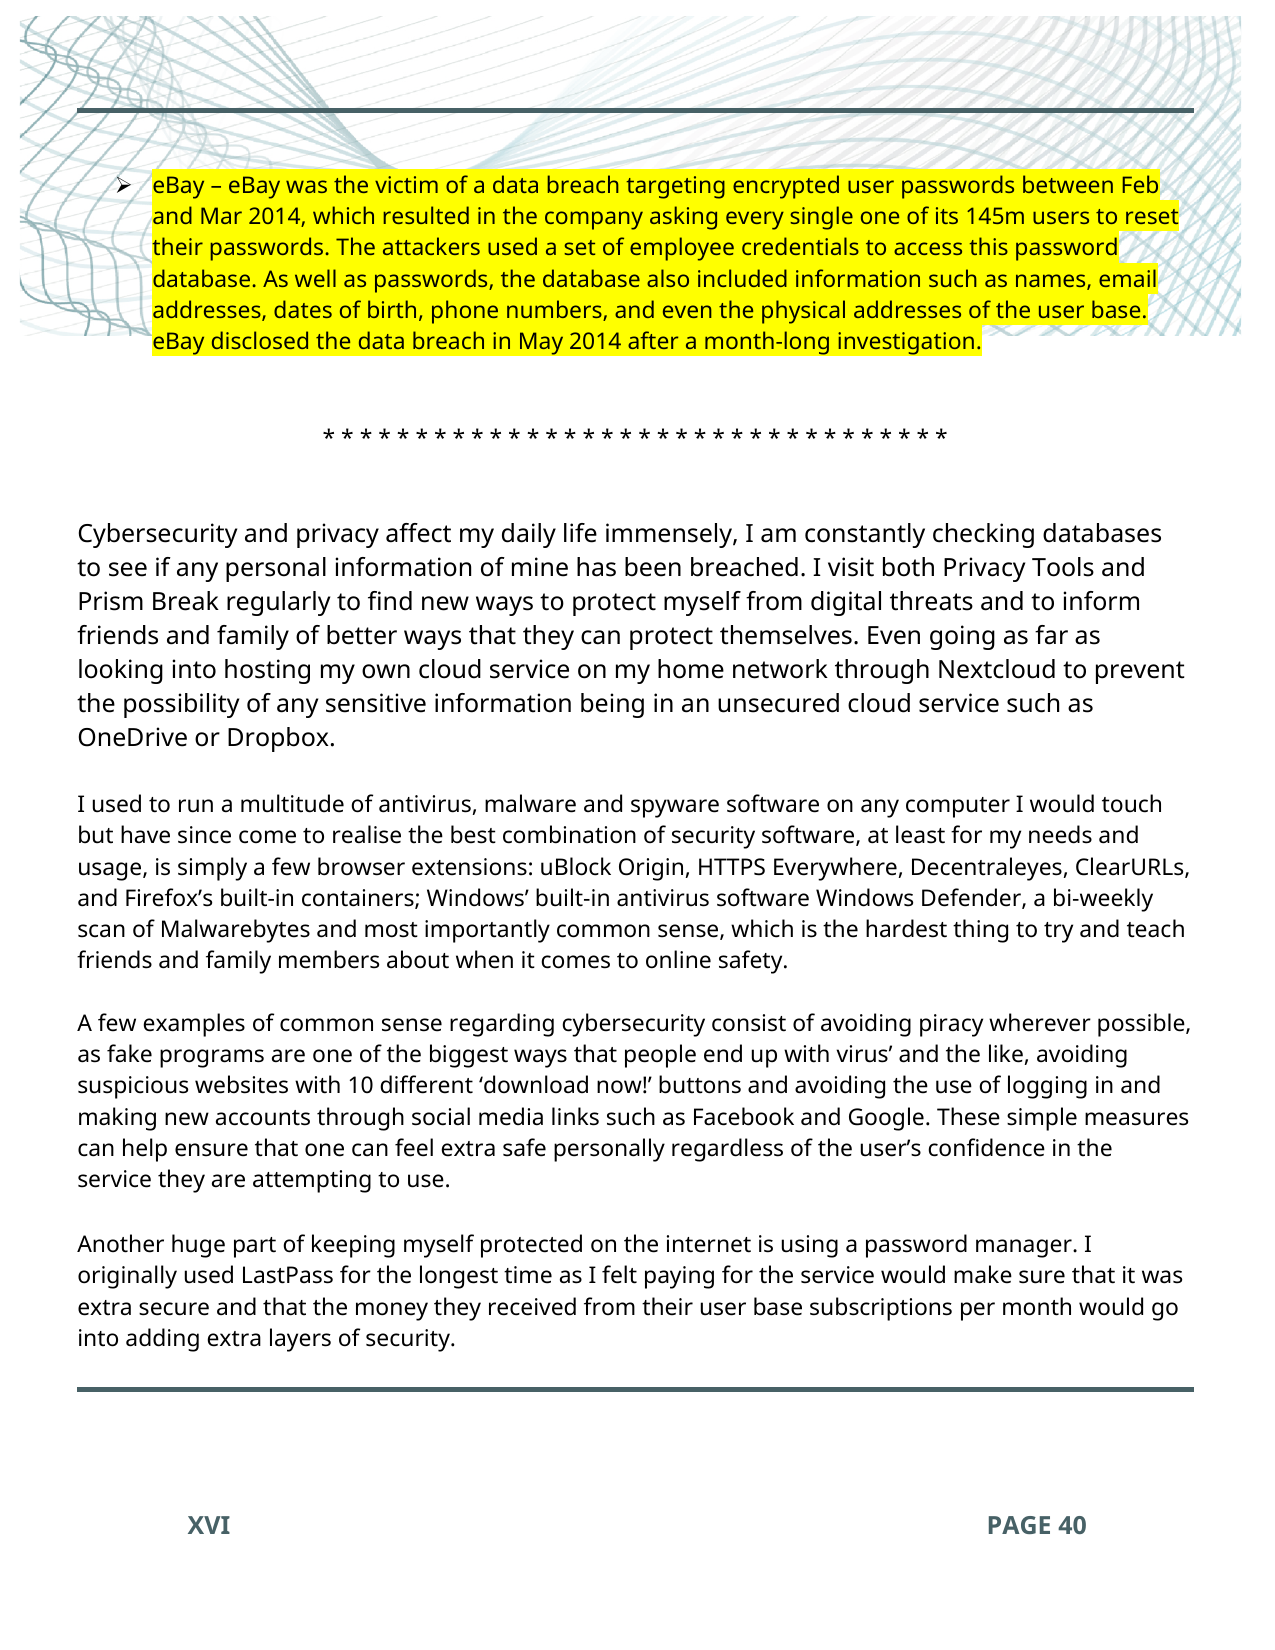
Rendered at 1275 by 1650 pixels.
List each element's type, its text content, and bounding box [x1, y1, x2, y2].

picture [19, 16, 1242, 336]
table_header eBay – eBay was the victim of a data breach targeting encrypted user passwords between Feb and Mar 2014, which resulted in the company asking every single one of its 145m users to reset their passwords. The attackers used a set of employee credentials to access this password database. As well as passwords, the database also included information such as names, email addresses, dates of birth, phone numbers, and even the physical addresses of the user base. eBay disclosed the data breach in May 2014 after a month-long investigation. * * * * * * * * * * * * * * * * * * * * * * * * * * * * * * * * * * Cybersecurity and privacy affect my daily life immensely, I am constantly checking databases to see if any personal information of mine has been breached. I visit both Privacy Tools and Prism Break regularly to find new ways to protect myself from digital threats and to inform friends and family of better ways that they can protect themselves. Even going as far as looking into hosting my own cloud service on my home network through Nextcloud to prevent the possibility of any sensitive information being in an unsecured cloud service such as OneDrive or Dropbox. I used to run a multitude of antivirus, malware and spyware software on any computer I would touch but have since come to realise the best combination of security software, at least for my needs and usage, is simply a few browser extensions: uBlock Origin, HTTPS Everywhere, Decentraleyes, ClearURLs, and Firefox’s built-in containers; Windows’ built-in antivirus software Windows Defender, a bi-weekly scan of Malwarebytes and most importantly common sense, which is the hardest thing to try and teach friends and family members about when it comes to online safety. A few examples of common sense regarding cybersecurity consist of avoiding piracy wherever possible, as fake programs are one of the biggest ways that people end up with virus’ and the like, avoiding suspicious websites with 10 different ‘download now!’ buttons and avoiding the use of logging in and making new accounts through social media links such as Facebook and Google. These simple measures can help ensure that one can feel extra safe personally regardless of the user’s confidence in the service they are attempting to use. Another huge part of keeping myself protected on the internet is using a password manager. I originally used LastPass for the longest time as I felt paying for the service would make sure that it was extra secure and that the money they received from their user base subscriptions per month would go into adding extra layers of security. [77, 113, 1193, 1387]
